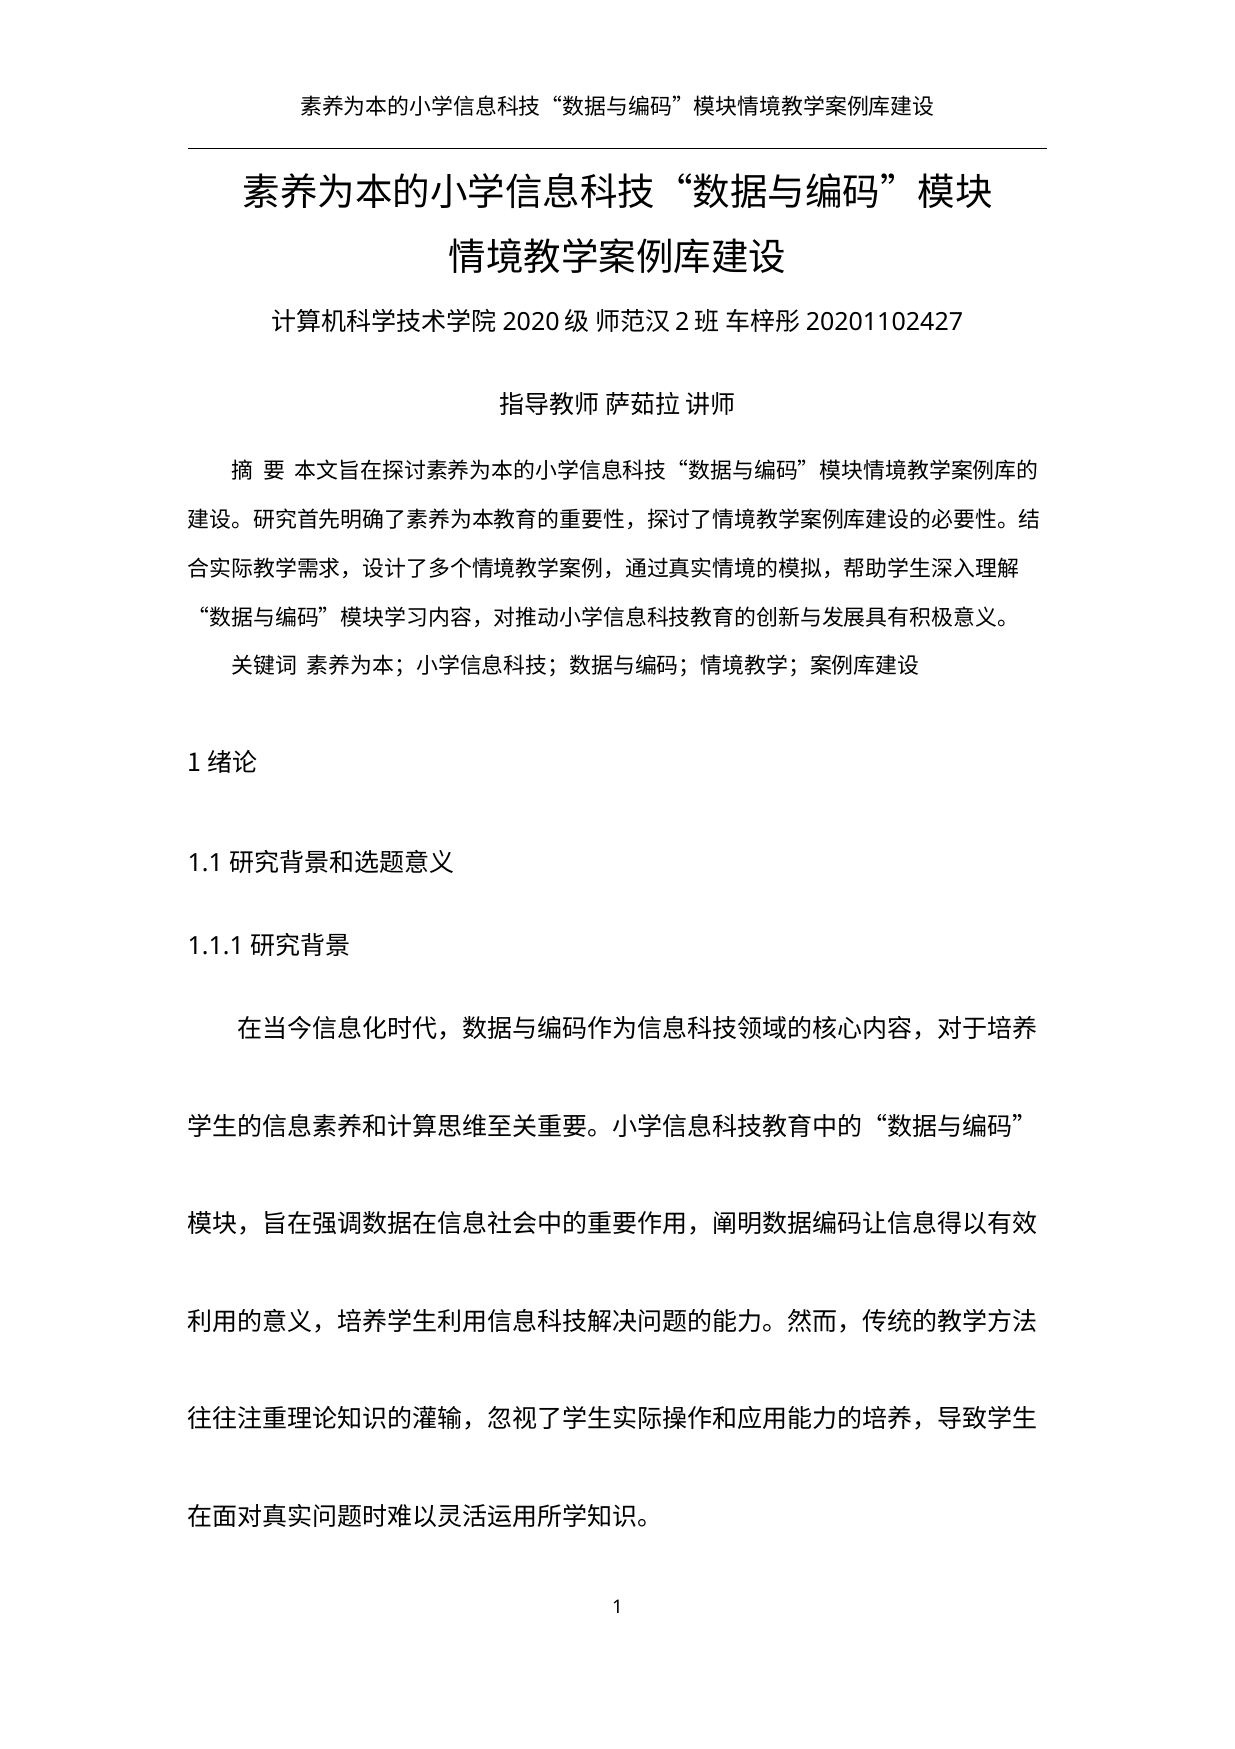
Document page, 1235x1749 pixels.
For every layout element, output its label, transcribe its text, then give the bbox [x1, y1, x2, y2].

text 计算机科学技术学院 2020级 师范汉2班 车梓彤 20201102427 [187, 287, 1047, 352]
text 指导教师 萨茹拉 讲师 [187, 370, 1047, 435]
text 素养为本的小学信息科技“数据与编码”模块 [187, 157, 1047, 222]
subtitle 研究背景 [187, 911, 1047, 976]
text 关键词 素养为本；小学信息科技；数据与编码；情境教学；案例库建设 [187, 648, 1047, 680]
subtitle 1 绪论 [187, 728, 1047, 793]
text 在当今信息化时代，数据与编码作为信息科技领域的核心内容，对于培养学生的信息素养和计算思维至关重要。小学信息科技教育中的“数据与编码”模块，旨在强调数据在信息社会中的重要作用，阐明数据编码让信息得以有效利用的意义，培养学生利用信息科技解决问题的能力。然而，传统的教学方法往往注重理论知识的灌输，忽视了学生实际操作和应用能力的培养，导致学生在面对真实问题时难以灵活运用所学知识。 [187, 994, 1047, 1547]
subtitle 研究背景和选题意义 [187, 828, 1047, 893]
text 摘 要 本文旨在探讨素养为本的小学信息科技“数据与编码”模块情境教学案例库的建设。研究首先明确了素养为本教育的重要性，探讨了情境教学案例库建设的必要性。结合实际教学需求，设计了多个情境教学案例，通过真实情境的模拟，帮助学生深入理解“数据与编码”模块学习内容，对推动小学信息科技教育的创新与发展具有积极意义。 [187, 453, 1047, 632]
text 情境教学案例库建设 [187, 222, 1047, 287]
